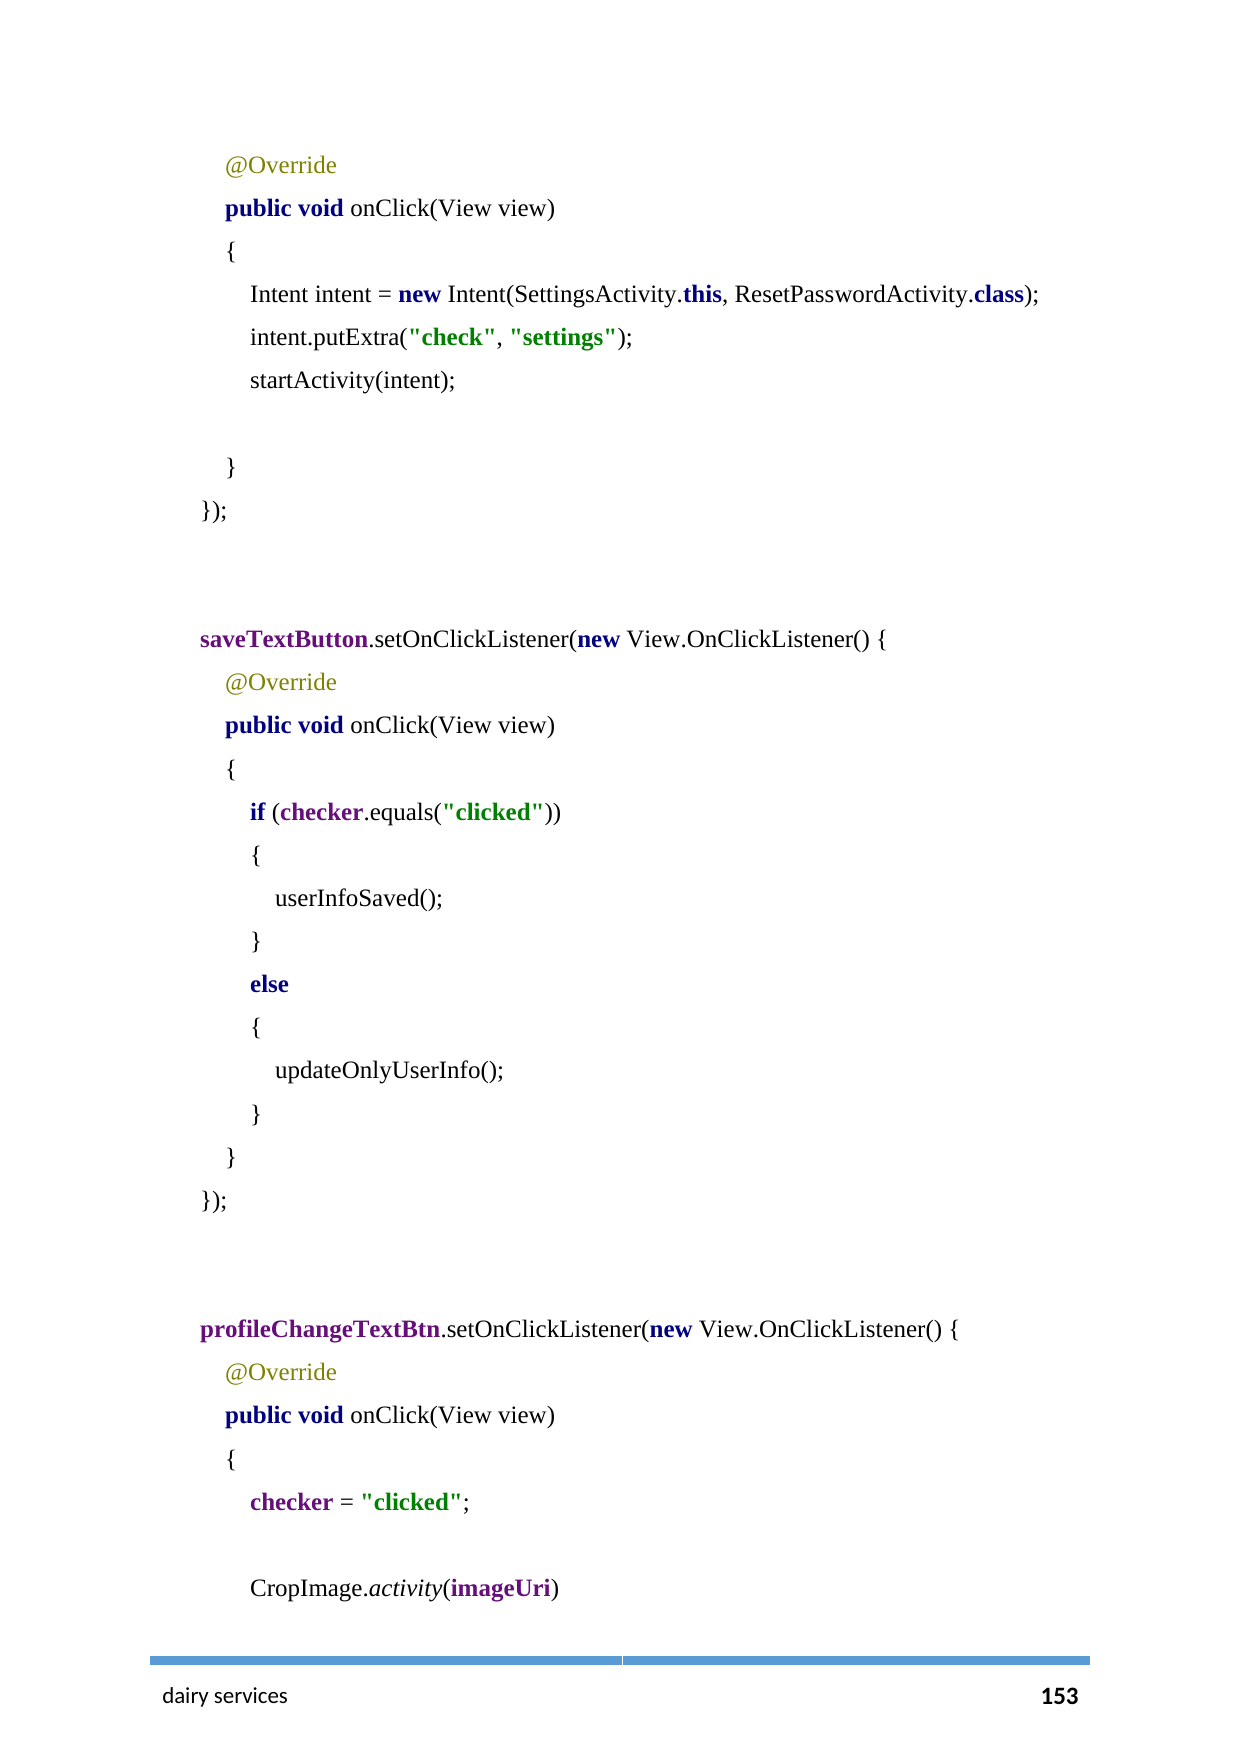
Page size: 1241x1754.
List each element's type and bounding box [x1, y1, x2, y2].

text [150, 150, 1090, 1602]
